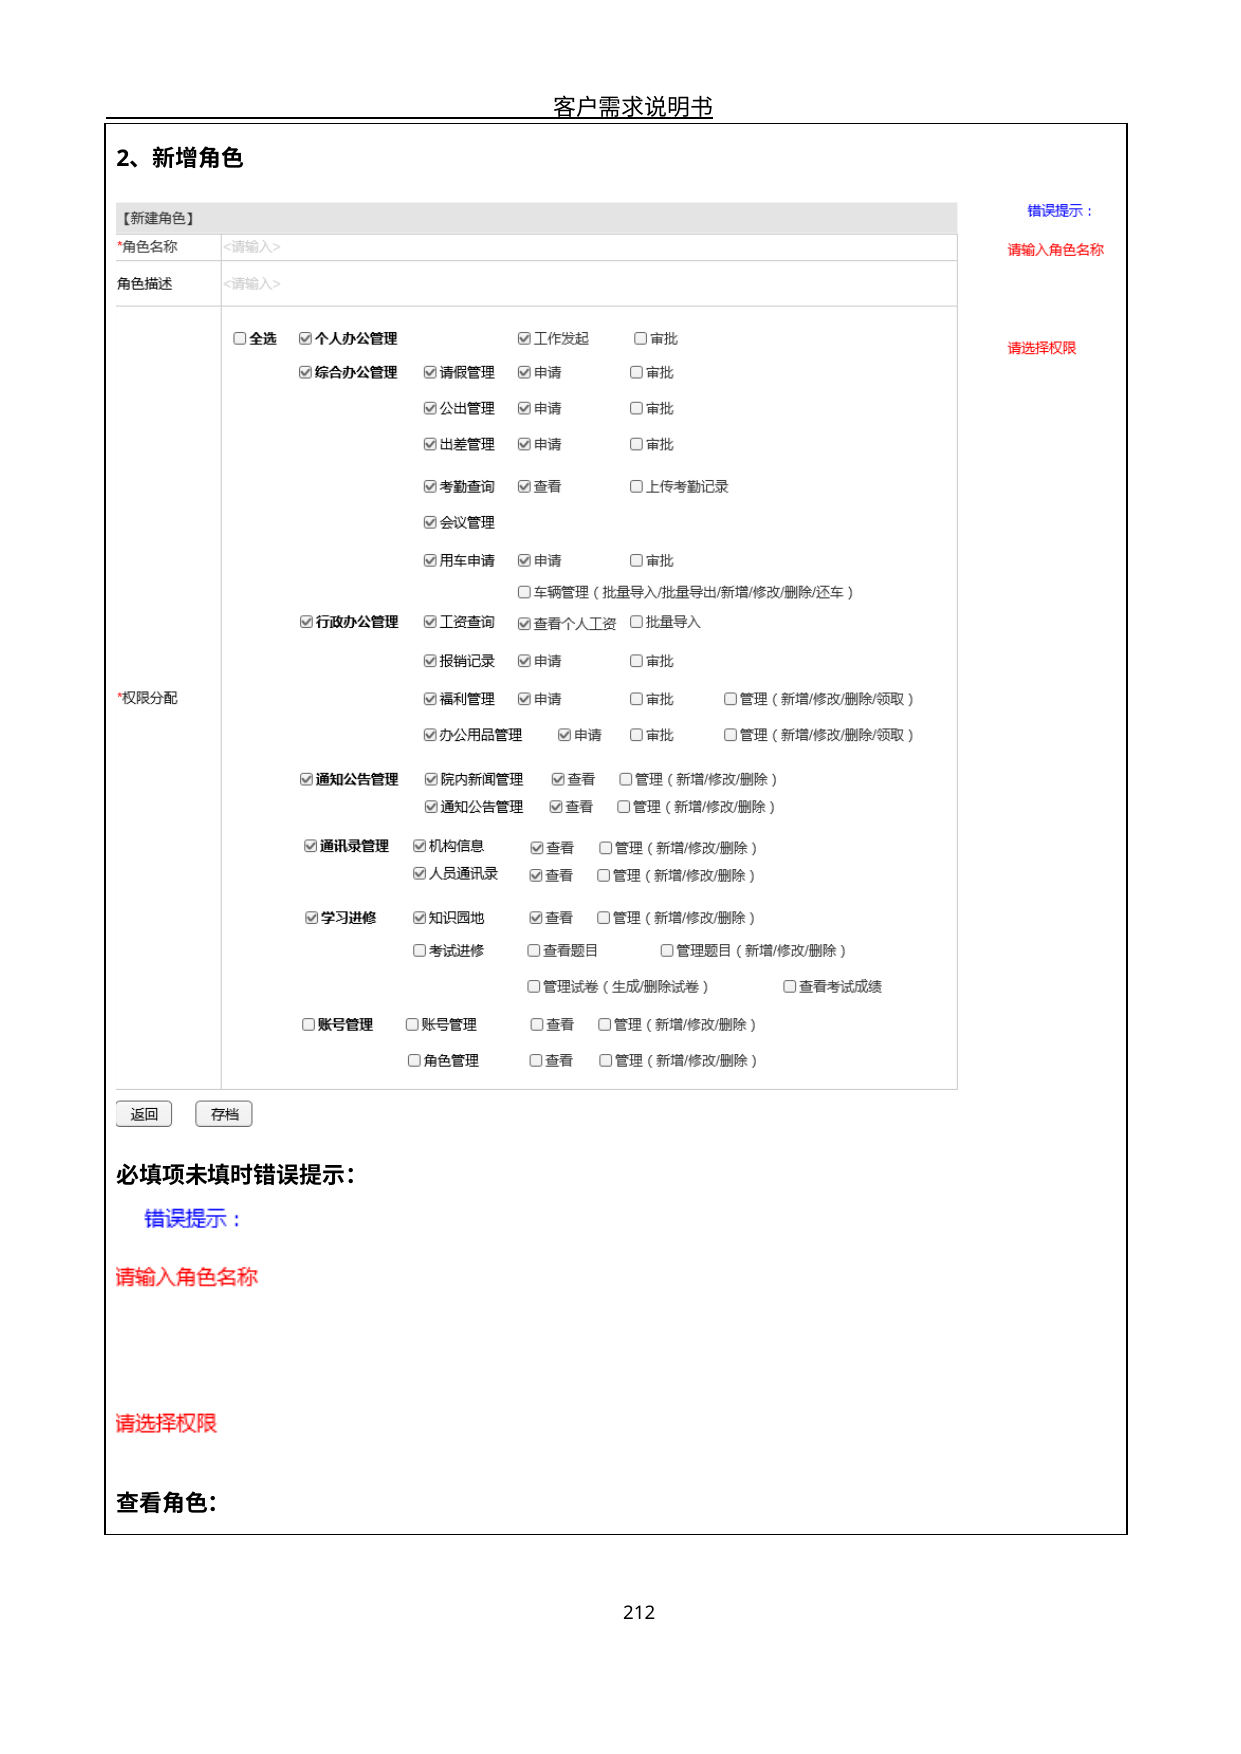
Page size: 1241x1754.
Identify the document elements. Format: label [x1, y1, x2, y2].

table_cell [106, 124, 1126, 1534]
picture [116, 202, 1124, 1127]
picture [116, 1207, 288, 1436]
